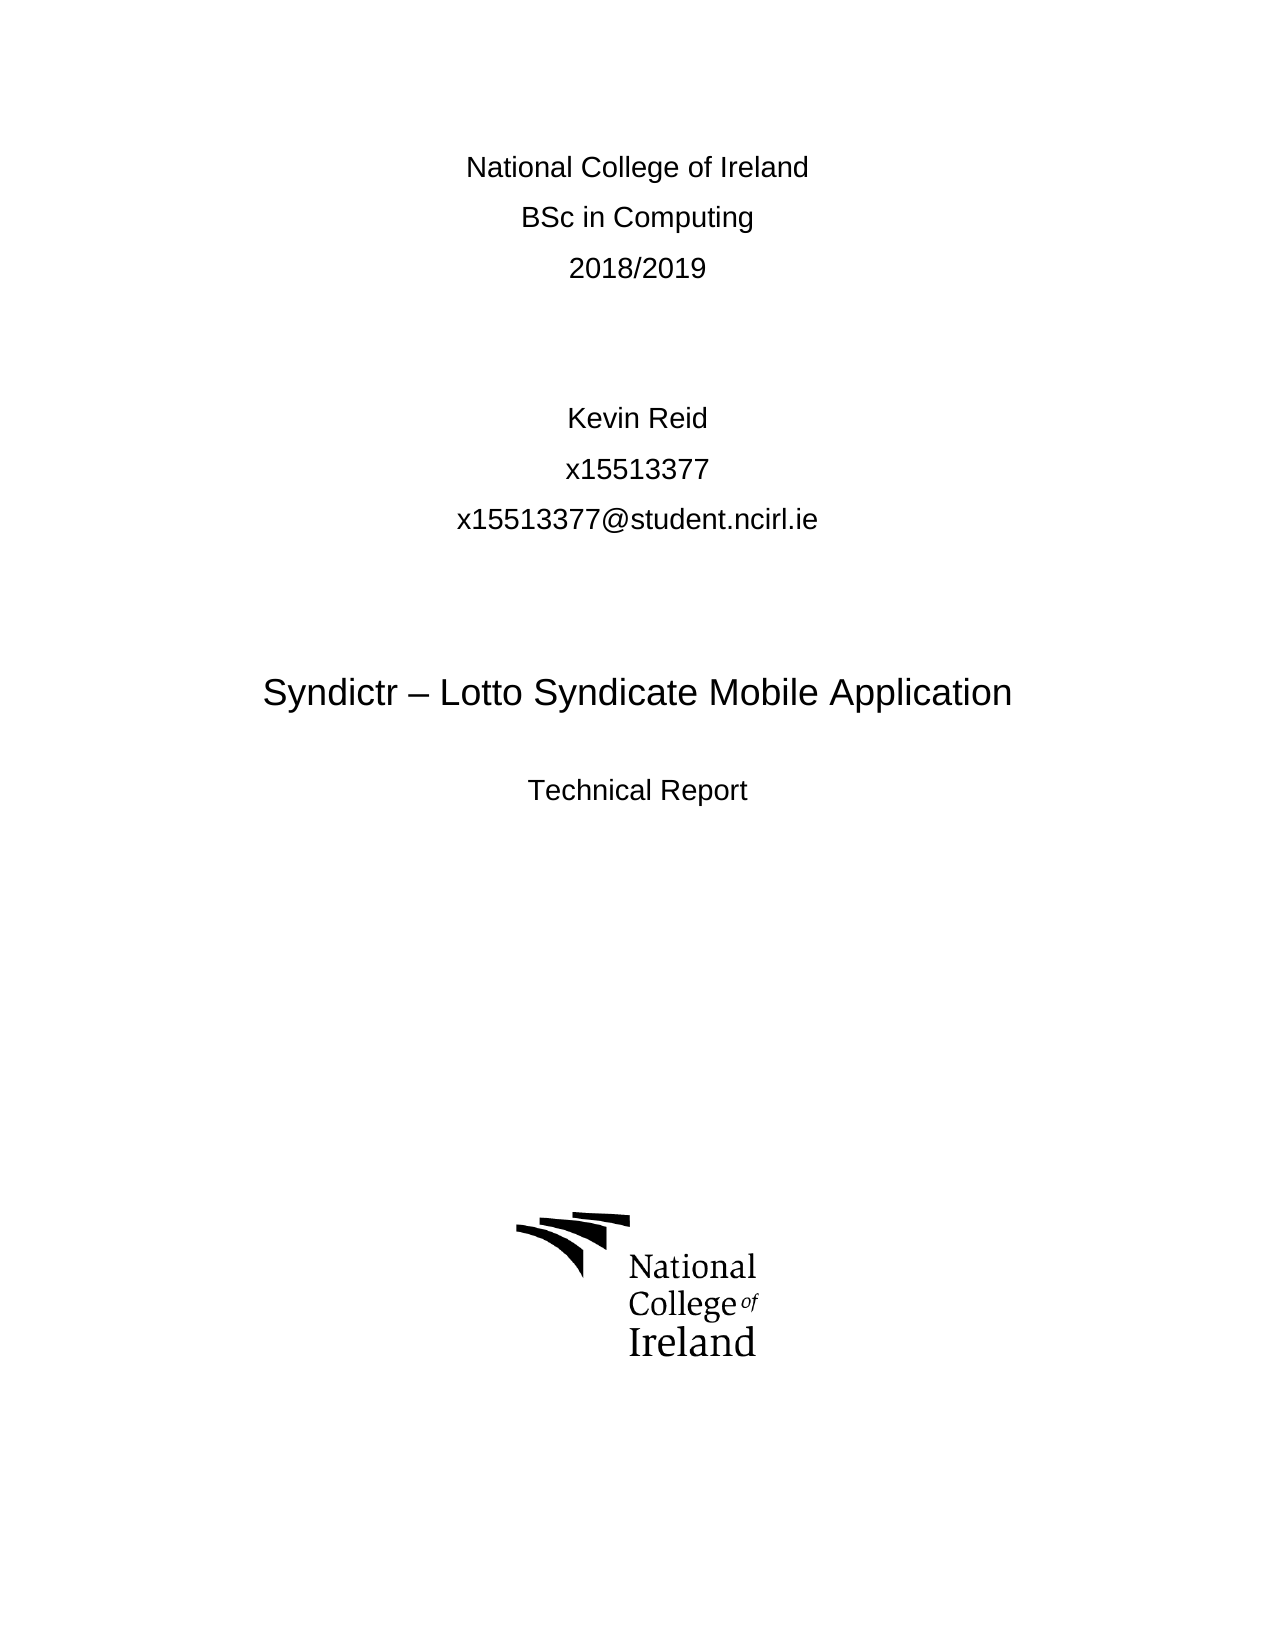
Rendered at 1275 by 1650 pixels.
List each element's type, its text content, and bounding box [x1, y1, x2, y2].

title Syndictr – Lotto Syndicate Mobile Application [187, 671, 1088, 714]
title BSc in Computing [187, 200, 1088, 234]
title x15513377 [187, 452, 1088, 485]
title 2018/2019 [187, 251, 1088, 284]
title x15513377@student.ncirl.ie [187, 502, 1088, 536]
title Kevin Reid [187, 402, 1088, 435]
title National College of Ireland [187, 150, 1088, 183]
picture [516, 1212, 759, 1371]
title Technical Report [187, 773, 1088, 806]
